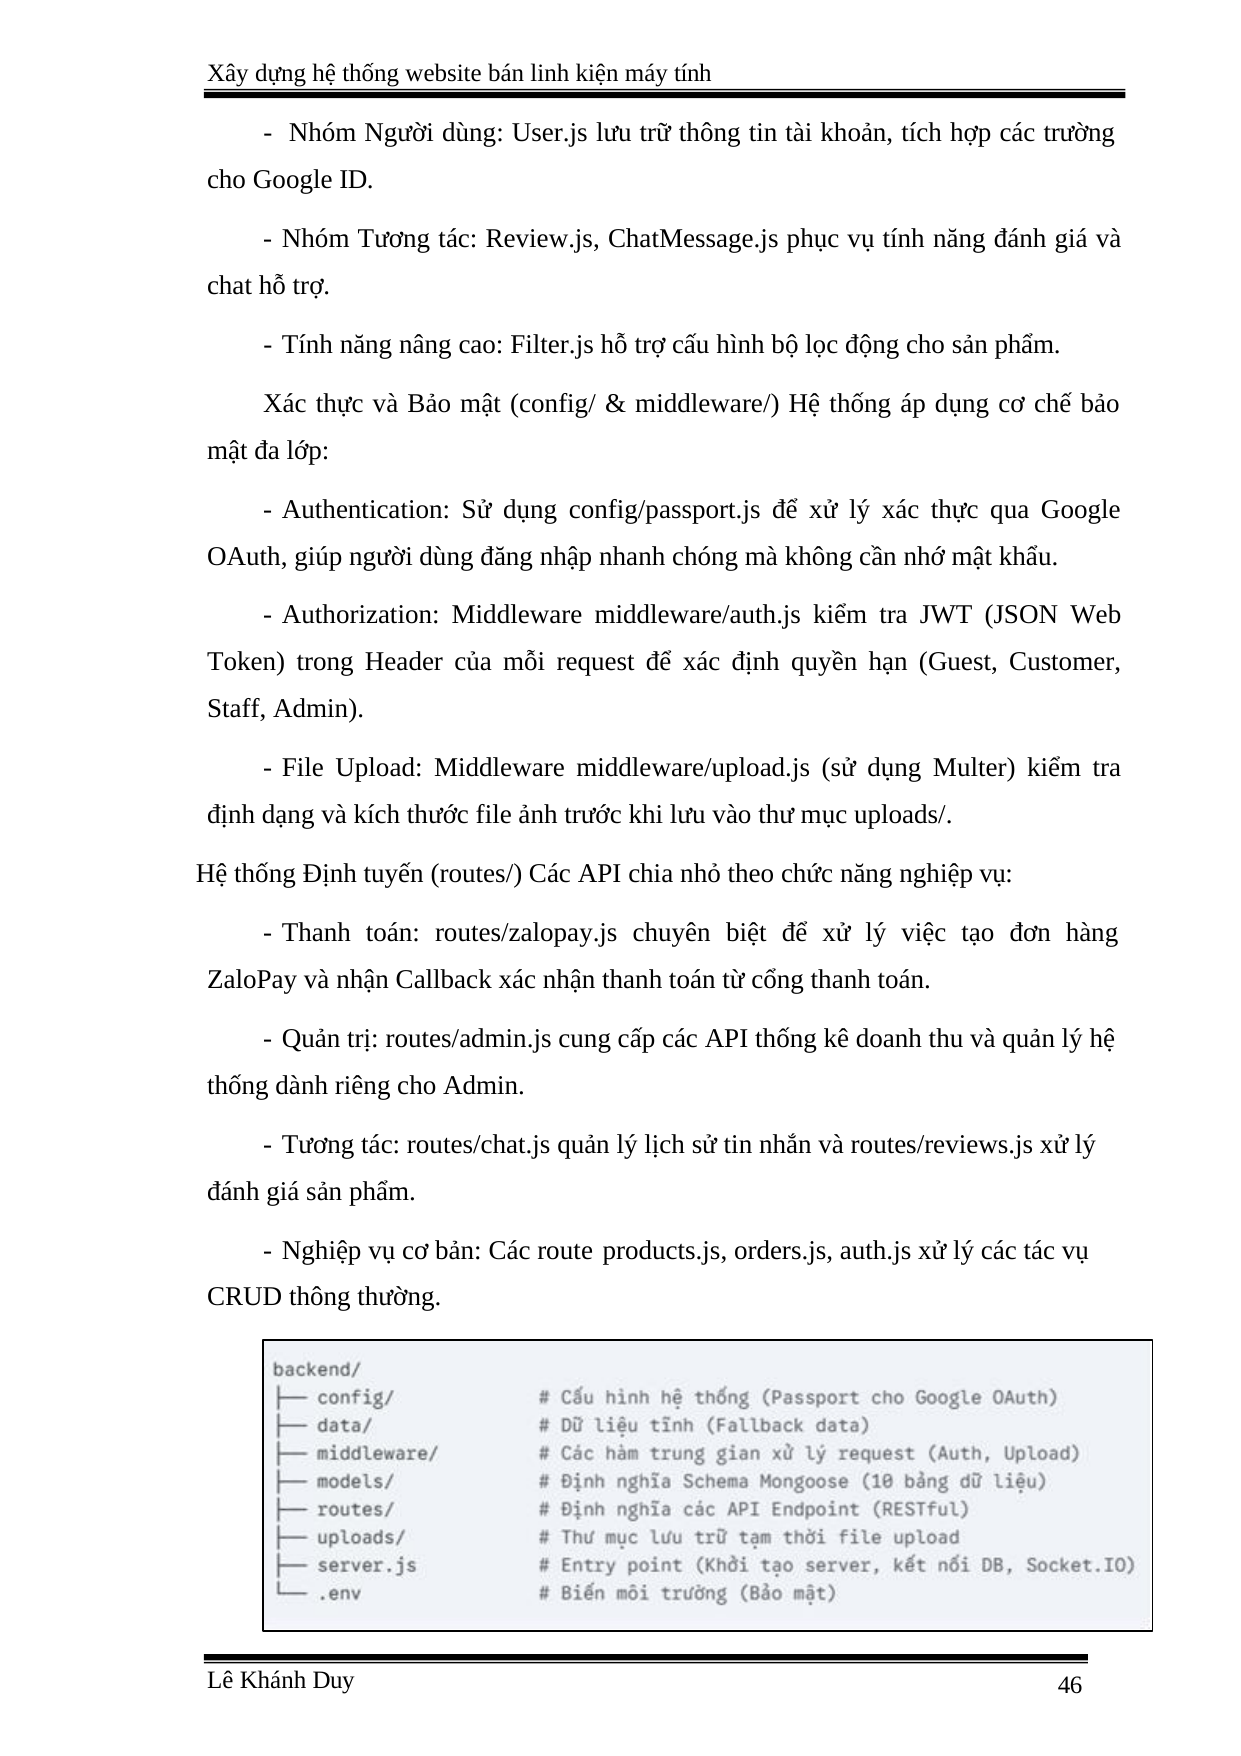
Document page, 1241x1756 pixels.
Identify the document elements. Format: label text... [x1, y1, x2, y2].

list Tương tác: routes/chat.js quản lý lịch sử tin nhắn và routes/reviews.js xử lý đánh giá sản phẩm. [207, 1128, 1122, 1206]
list Nhóm Người dùng: User.js lưu trữ thông tin tài khoản, tích hợp các trường [263, 116, 1137, 148]
list Authentication: Sử dụng config/passport.js để xử lý xác thực qua Google OAuth, giúp người dùng đăng nhập nhanh chóng mà không cần nhớ mật khẩu. [207, 494, 1122, 571]
list Nghiệp vụ cơ bản: Các route products.js, orders.js, auth.js xử lý các tác vụ CRUD thông thường. [207, 1234, 1122, 1311]
picture [264, 1341, 1150, 1629]
text Hệ thống Định tuyến (routes/) Các API chia nhỏ theo chức năng nghiệp vụ: [196, 857, 1137, 888]
list Thanh toán: routes/zalopay.js chuyên biệt để xử lý việc tạo đơn hàng ZaloPay và nhận Callback xác nhận thanh toán từ cổng thanh toán. [207, 916, 1122, 994]
text Xác thực và Bảo mật (config/ & middleware/) Hệ thống áp dụng cơ chế bảo mật đa lớp: [207, 388, 1122, 465]
list File Upload: Middleware middleware/upload.js (sử dụng Multer) kiểm tra định dạng và kích thước file ảnh trước khi lưu vào thư mục uploads/. [207, 751, 1122, 829]
text cho Google ID. [207, 163, 1137, 194]
list Quản trị: routes/admin.js cung cấp các API thống kê doanh thu và quản lý hệ thống dành riêng cho Admin. [207, 1022, 1122, 1100]
list Nhóm Tương tác: Review.js, ChatMessage.js phục vụ tính năng đánh giá và chat hỗ trợ. [207, 222, 1122, 300]
list Tính năng nâng cao: Filter.js hỗ trợ cấu hình bộ lọc động cho sản phẩm. [263, 328, 1137, 359]
list Authorization: Middleware middleware/auth.js kiểm tra JWT (JSON Web Token) trong Header của mỗi request để xác định quyền hạn (Guest, Customer, Staff, Admin). [207, 599, 1122, 723]
